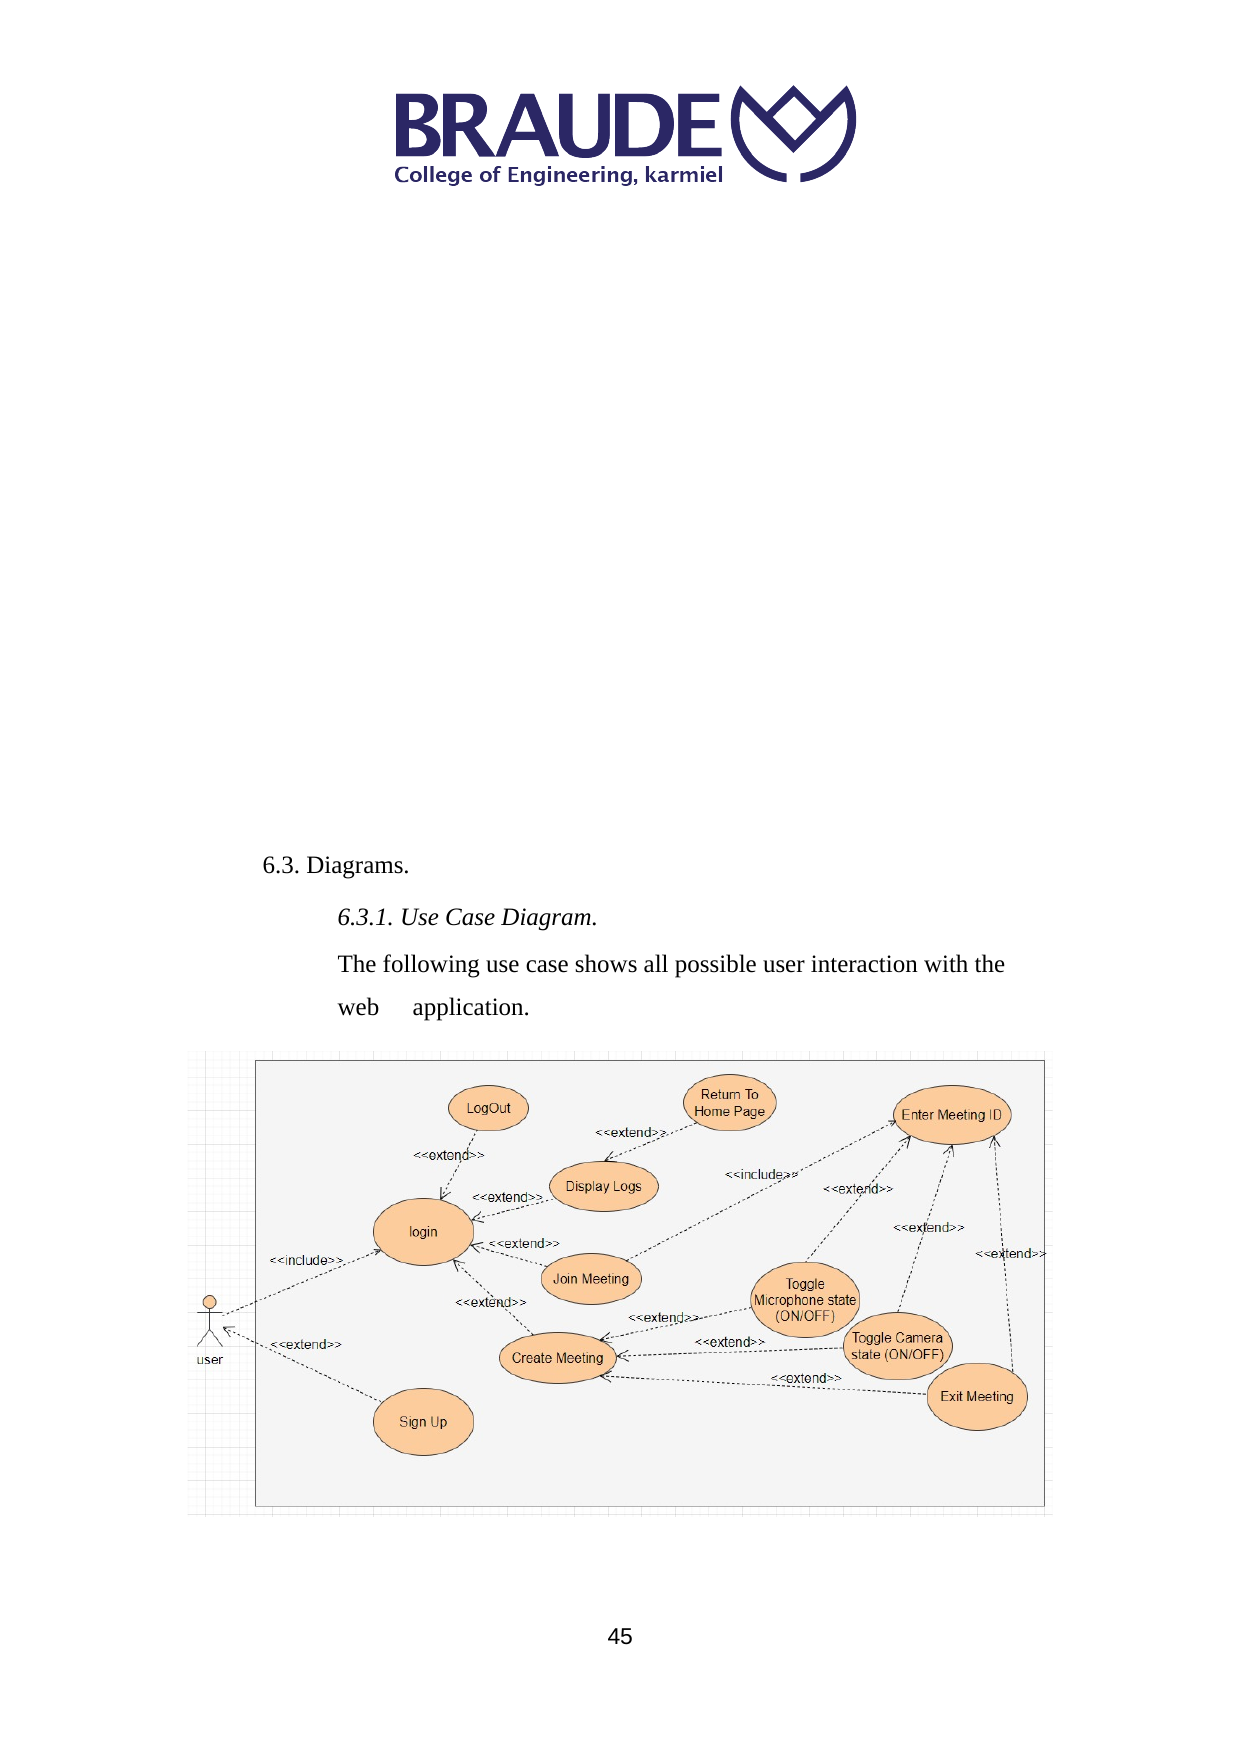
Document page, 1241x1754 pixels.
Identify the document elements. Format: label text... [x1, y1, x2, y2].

text The following use case shows all possible user interaction with the web application. [337, 949, 1053, 1021]
subtitle 6.3.1. Use Case Diagram. [187, 902, 1053, 930]
picture [369, 73, 871, 193]
picture [187, 1051, 1053, 1517]
subtitle 6.3. Diagrams. [187, 850, 1053, 879]
